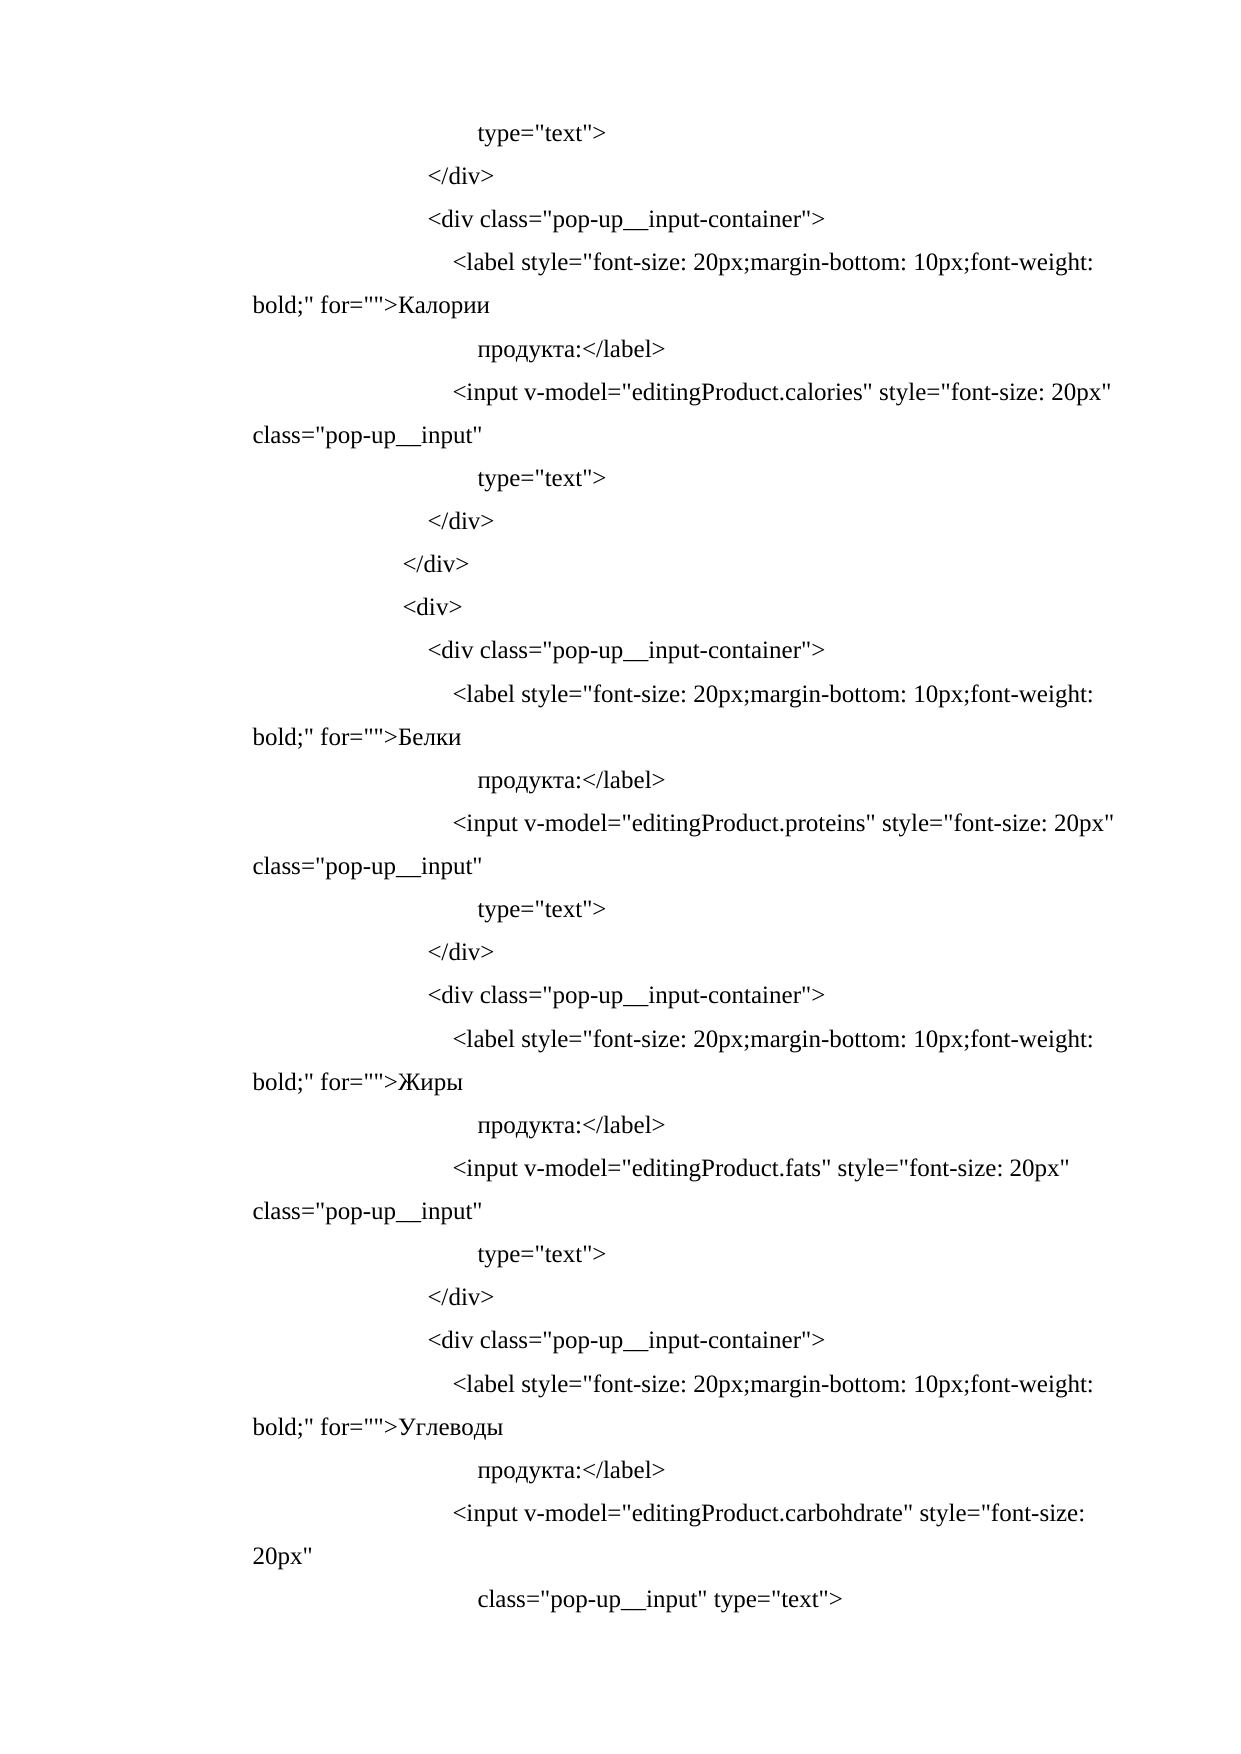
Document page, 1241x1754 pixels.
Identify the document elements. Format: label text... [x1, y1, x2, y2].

list </div> [252, 161, 1152, 190]
list <label style="font-size: 20px;margin-bottom: 10px;font-weight: bold;" for="">Калории [252, 247, 1152, 319]
list <label style="font-size: 20px;margin-bottom: 10px;font-weight: bold;" for="">Углеводы [252, 1369, 1152, 1441]
list <input v-model="editingProduct.fats" style="font-size: 20px" class="pop-up__input" [252, 1153, 1152, 1225]
list <div> [252, 592, 1152, 621]
list <div class="pop-up__input-container"> [252, 1326, 1152, 1354]
list type="text"> [252, 1239, 1152, 1268]
list type="text"> [252, 894, 1152, 923]
list продукта:</label> [252, 1110, 1152, 1139]
list продукта:</label> [252, 765, 1152, 794]
list <div class="pop-up__input-container"> [252, 204, 1152, 233]
list продукта:</label> [252, 334, 1152, 362]
list </div> [252, 549, 1152, 578]
list </div> [252, 506, 1152, 535]
list type="text"> [252, 463, 1152, 492]
list <input v-model="editingProduct.proteins" style="font-size: 20px" class="pop-up__input" [252, 808, 1152, 880]
list </div> [252, 1282, 1152, 1311]
list <div class="pop-up__input-container"> [252, 636, 1152, 664]
list type="text"> [252, 118, 1152, 147]
list </div> [252, 937, 1152, 966]
list <input v-model="editingProduct.calories" style="font-size: 20px" class="pop-up__input" [252, 377, 1152, 449]
list class="pop-up__input" type="text"> [252, 1584, 1152, 1613]
list <label style="font-size: 20px;margin-bottom: 10px;font-weight: bold;" for="">Жиры [252, 1024, 1152, 1096]
list <label style="font-size: 20px;margin-bottom: 10px;font-weight: bold;" for="">Белки [252, 679, 1152, 751]
list <input v-model="editingProduct.carbohdrate" style="font-size: 20px" [252, 1498, 1152, 1570]
list <div class="pop-up__input-container"> [252, 981, 1152, 1009]
list продукта:</label> [252, 1455, 1152, 1484]
